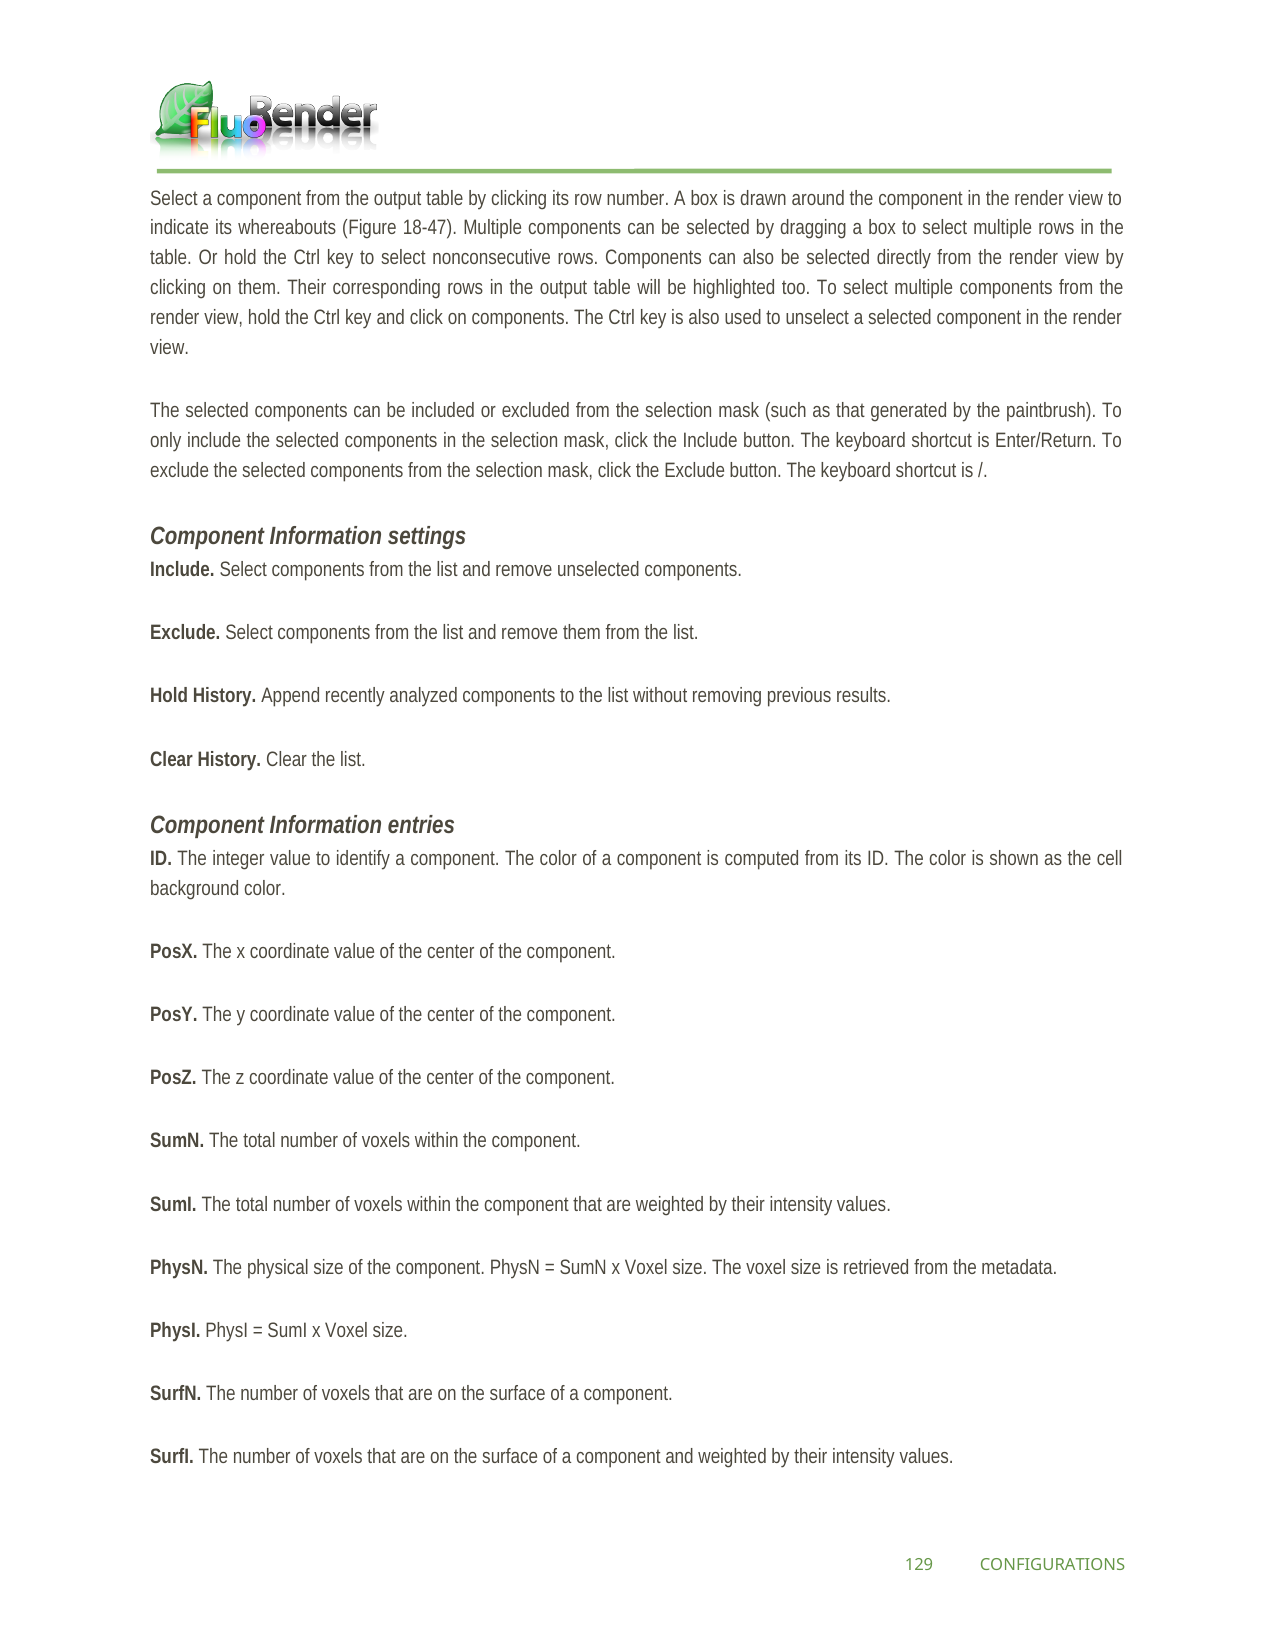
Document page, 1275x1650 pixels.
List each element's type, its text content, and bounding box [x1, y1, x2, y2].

text Exclude. Select components from the list and remove them from the list. [150, 620, 1125, 644]
text PhysN. The physical size of the component. PhysN = SumN x Voxel size. The voxel size is retrieved from the metadata. [150, 1255, 1125, 1279]
text PosY. The y coordinate value of the center of the component. [150, 1002, 1125, 1026]
picture [150, 75, 379, 162]
text Clear History. Clear the list. [150, 747, 1125, 771]
text The selected components can be included or excluded from the selection mask (such as that generated by the paintbrush). To only include the selected components in the selection mask, click the Include button. The keyboard shortcut is Enter/Return. To exclude the selected components from the selection mask, click the Exclude button. The keyboard shortcut is /. [150, 398, 1125, 482]
text ID. The integer value to identify a component. The color of a component is computed from its ID. The color is shown as the cell background color. [150, 846, 1125, 899]
text PhysI. PhysI = SumI x Voxel size. [150, 1318, 1125, 1342]
text SumI. The total number of voxels within the component that are weighted by their intensity values. [150, 1192, 1125, 1216]
text Hold History. Append recently analyzed components to the list without removing previous results. [150, 683, 1125, 707]
text Include. Select components from the list and remove unselected components. [150, 557, 1125, 581]
subtitle Component Information settings [150, 521, 1125, 550]
text SurfN. The number of voxels that are on the surface of a component. [150, 1381, 1125, 1405]
text SumN. The total number of voxels within the component. [150, 1128, 1125, 1152]
text PosX. The x coordinate value of the center of the component. [150, 939, 1125, 963]
text PosZ. The z coordinate value of the center of the component. [150, 1065, 1125, 1089]
subtitle Component Information entries [150, 810, 1125, 838]
text SurfI. The number of voxels that are on the surface of a component and weighted by their intensity values. [150, 1444, 1125, 1468]
